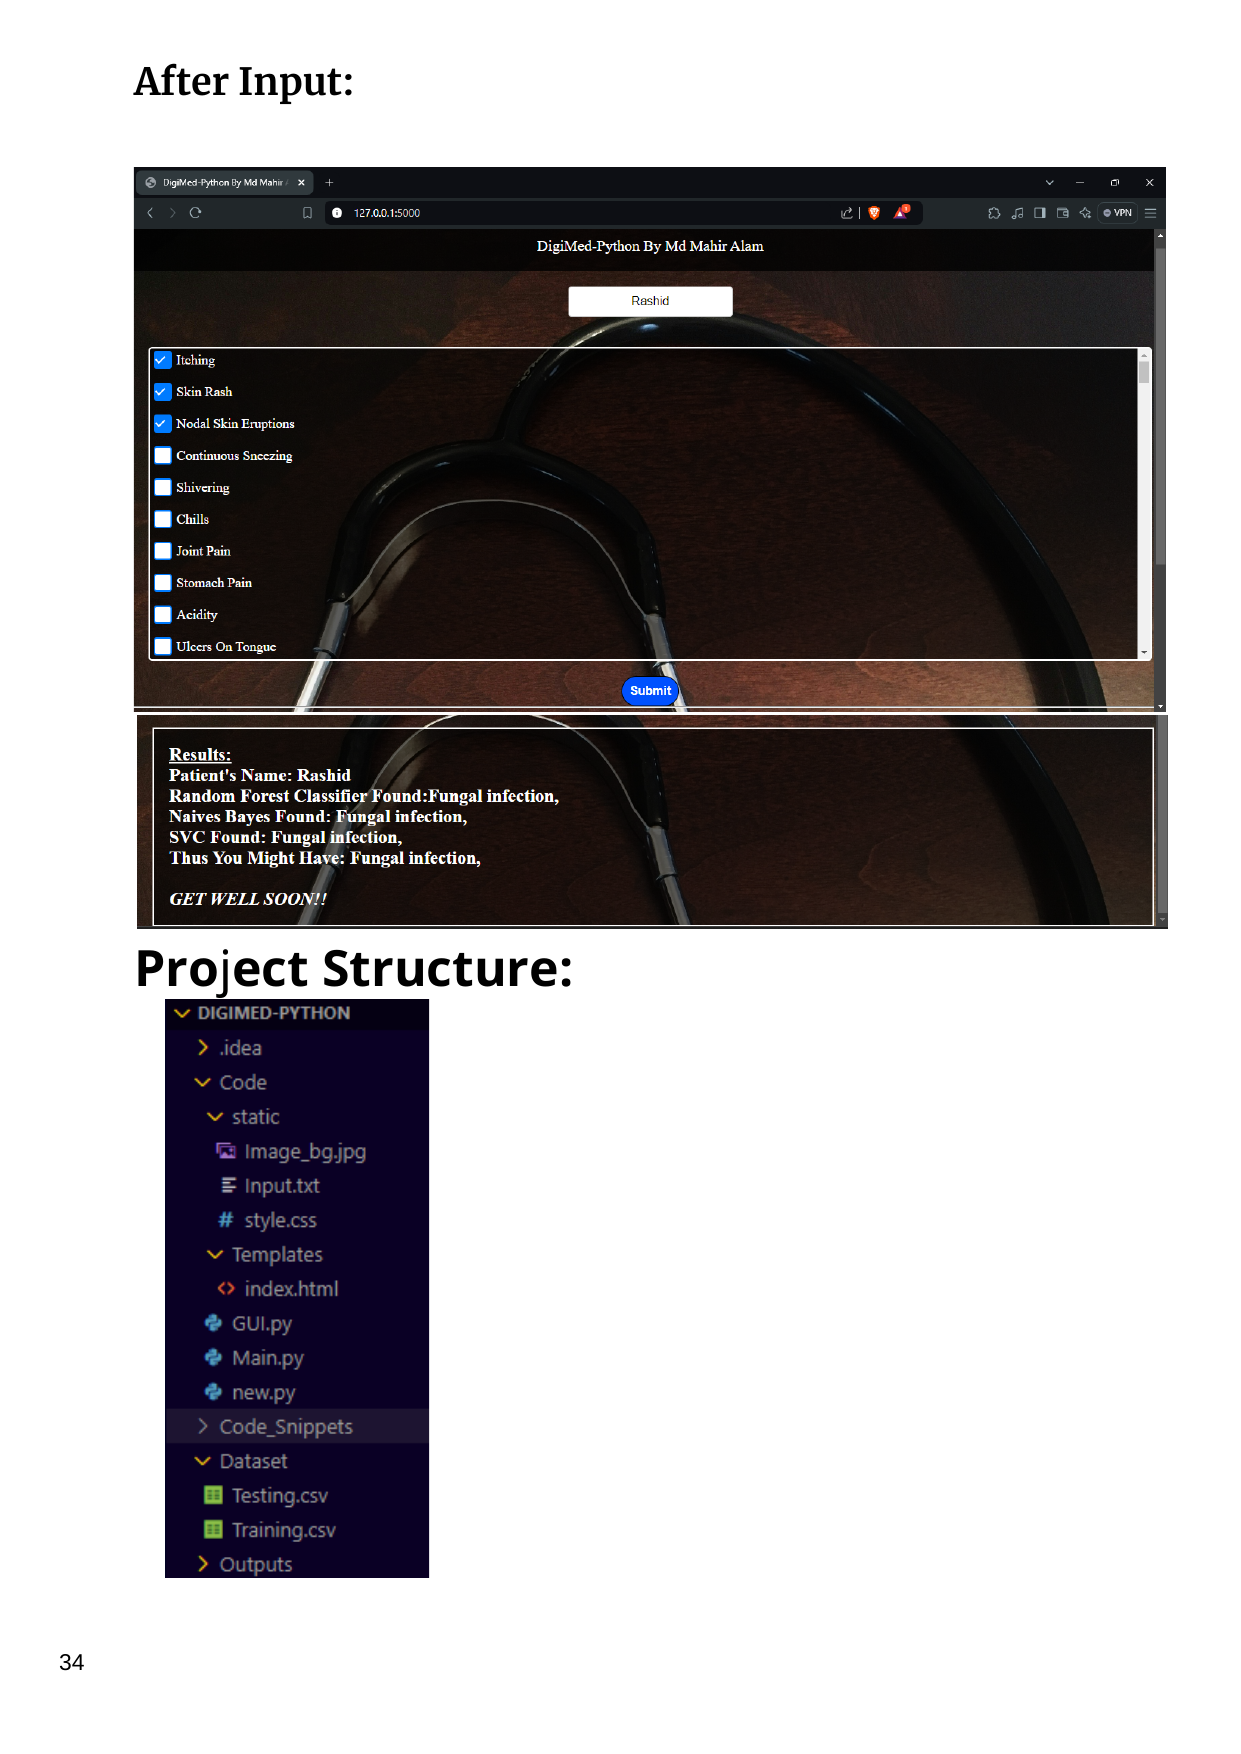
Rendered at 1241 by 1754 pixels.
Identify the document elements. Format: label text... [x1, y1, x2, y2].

picture [165, 999, 430, 1578]
text After Input: [59, 59, 1181, 106]
picture [133, 167, 1166, 712]
text Project Structure: [59, 932, 1181, 1001]
picture [137, 715, 1168, 929]
